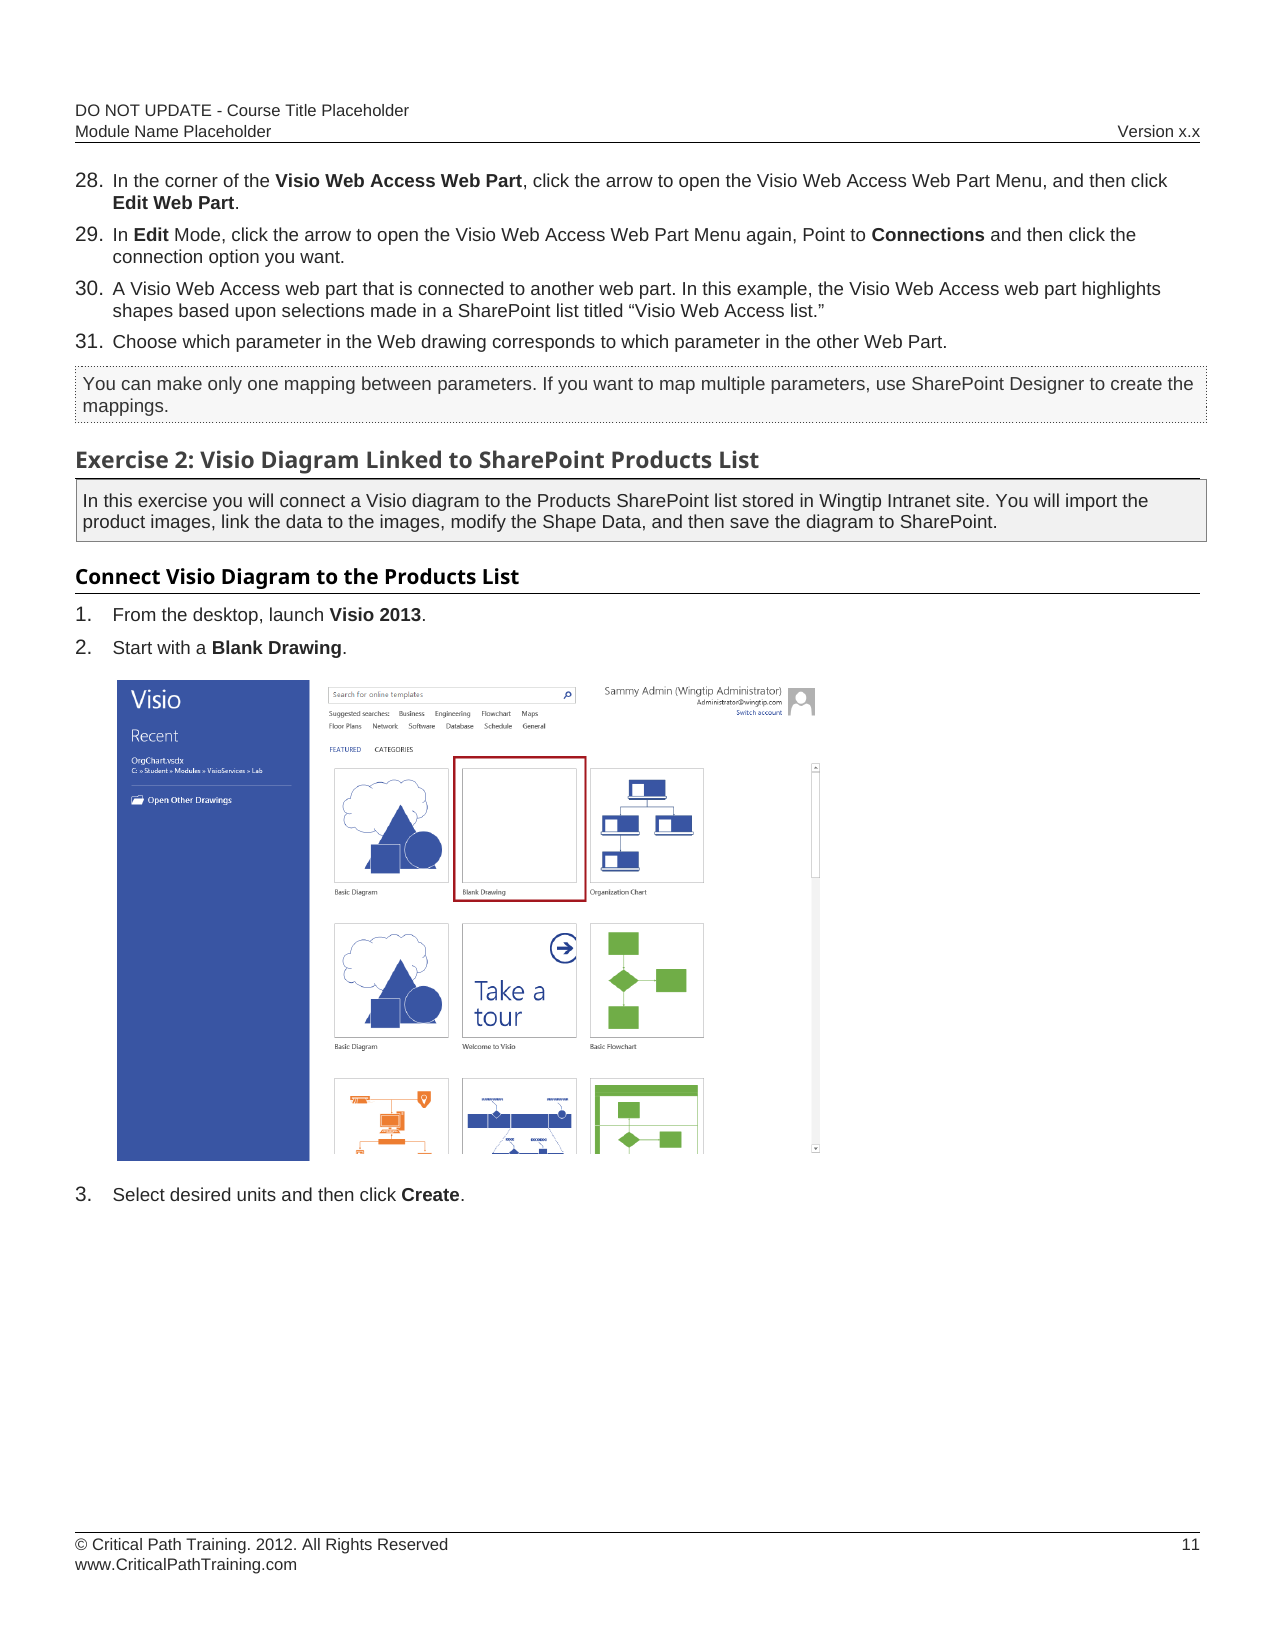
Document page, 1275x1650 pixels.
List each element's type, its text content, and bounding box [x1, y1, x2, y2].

subtitle Exercise 2: Visio Diagram Linked to SharePoint Products List [75, 444, 1200, 478]
list Choose which parameter in the Web drawing corresponds to which parameter in the other Web Part. [75, 329, 1200, 353]
text You can make only one mapping between parameters. If you want to map multiple parameters, use SharePoint Designer to create the mappings. [75, 366, 1207, 423]
subtitle Connect Visio Diagram to the Products List [75, 562, 1200, 593]
list In the corner of the Visio Web Access Web Part, click the arrow to open the Visio Web Access Web Part Menu, and then click Edit Web Part. [75, 168, 1200, 213]
list From the desktop, launch Visio 2013. [75, 602, 1200, 626]
list In Edit Mode, click the arrow to open the Visio Web Access Web Part Menu again, Point to Connections and then click the connection option you want. [75, 222, 1200, 267]
list Start with a Blank Drawing. [75, 634, 1200, 658]
text In this exercise you will connect a Visio diagram to the Products SharePoint list stored in Wingtip Intranet site. You will import the product images, link the data to the images, modify the Shape Data, and then save the diagram to SharePoint. [77, 480, 1206, 541]
list A Visio Web Access web part that is connected to another web part. In this example, the Visio Web Access web part highlights shapes based upon selections made in a SharePoint list titled “Visio Web Access list.” [75, 275, 1200, 321]
picture [117, 680, 822, 1161]
text Select desired units and then click Create. [75, 1182, 1200, 1206]
